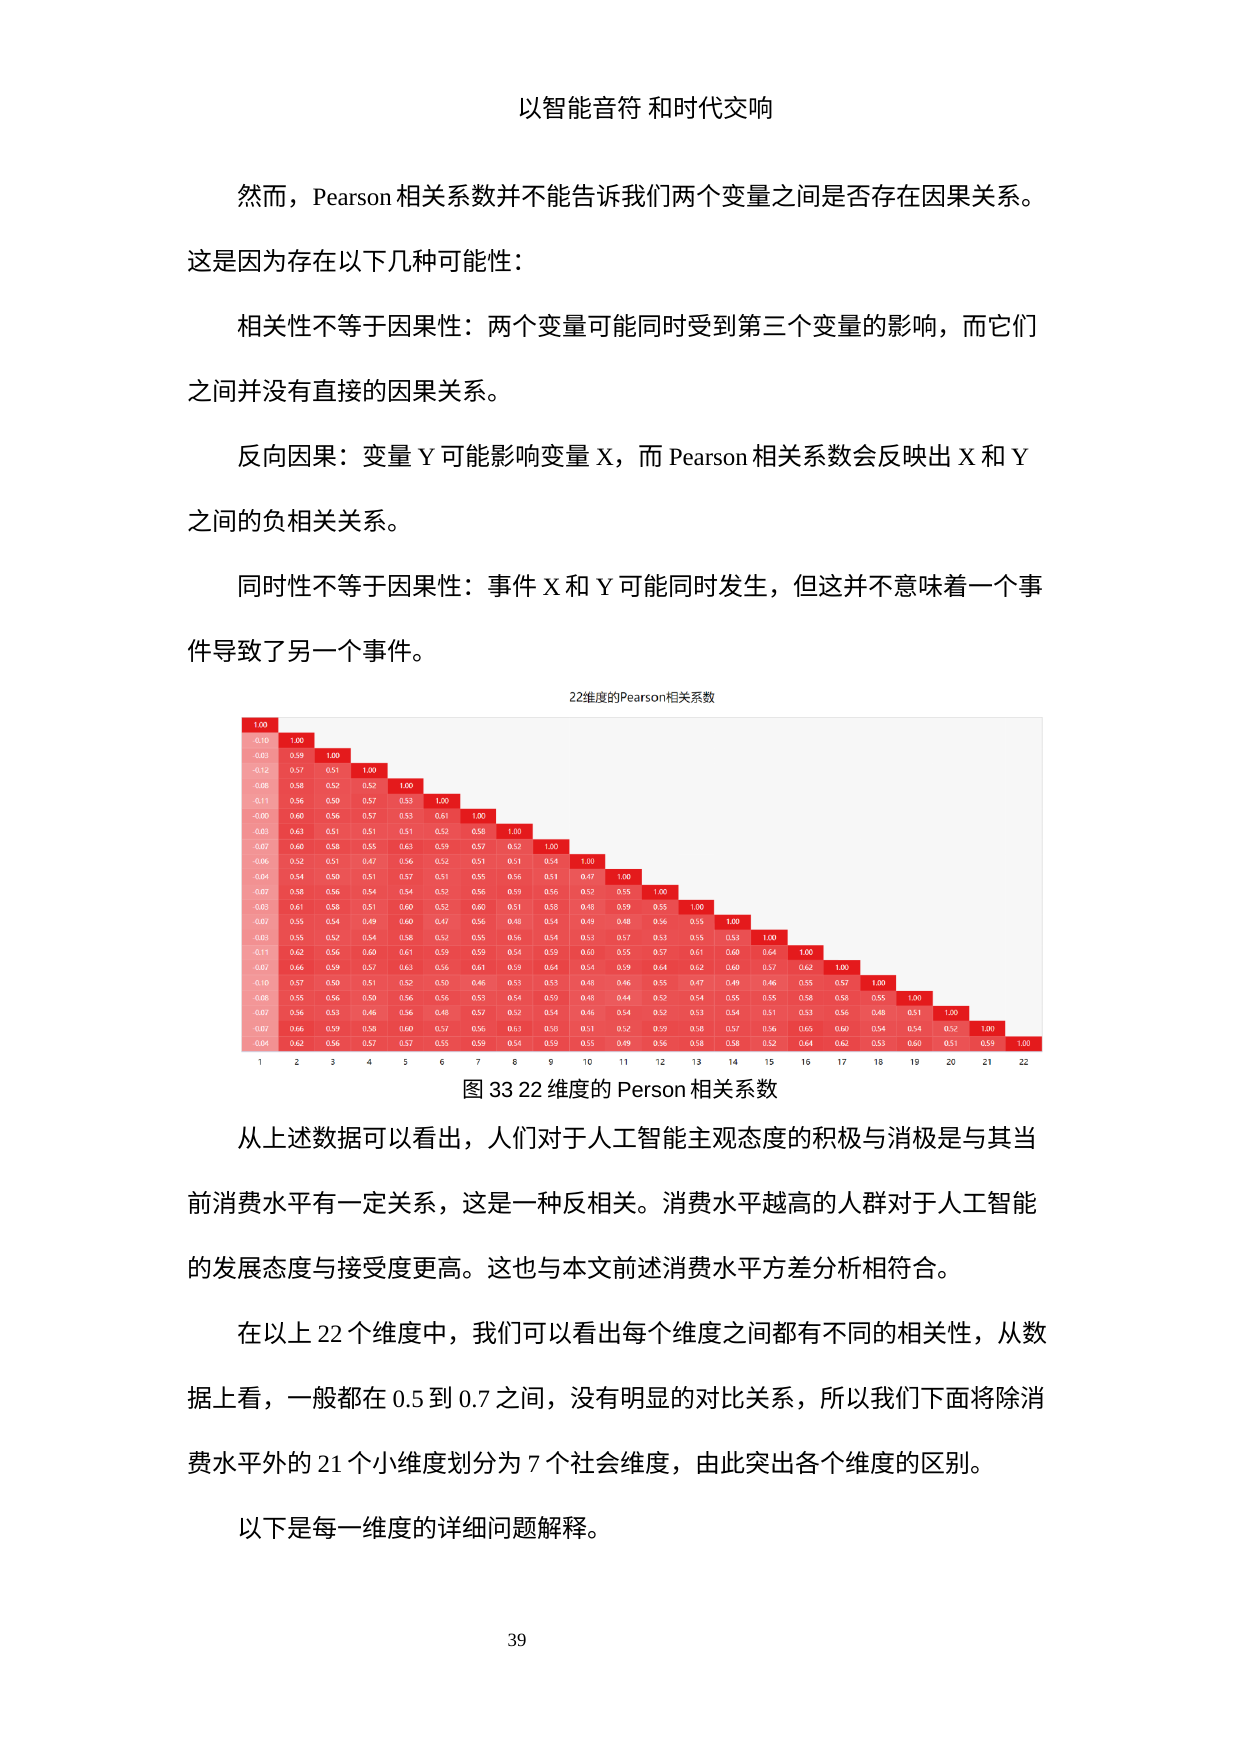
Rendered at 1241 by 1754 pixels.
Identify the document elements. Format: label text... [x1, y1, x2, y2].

text 相关性不等于因果性：两个变量可能同时受到第三个变量的影响，而它们之间并没有直接的因果关系。 [187, 292, 1053, 422]
text 在以上22个维度中，我们可以看出每个维度之间都有不同的相关性，从数据上看，一般都在0.5到0.7之间，没有明显的对比关系，所以我们下面将除消费水平外的21个小维度划分为7个社会维度，由此突出各个维度的区别。 [187, 1299, 1053, 1494]
text 以下是每一维度的详细问题解释。 [187, 1494, 1053, 1559]
text 然而，Pearson相关系数并不能告诉我们两个变量之间是否存在因果关系。这是因为存在以下几种可能性： [187, 162, 1053, 292]
text 同时性不等于因果性：事件X和Y可能同时发生，但这并不意味着一个事件导致了另一个事件。 [187, 552, 1053, 682]
picture [237, 684, 1047, 1070]
text 图 33 22维度的Person相关系数 [187, 1072, 1053, 1104]
text 从上述数据可以看出，人们对于人工智能主观态度的积极与消极是与其当前消费水平有一定关系，这是一种反相关。消费水平越高的人群对于人工智能的发展态度与接受度更高。这也与本文前述消费水平方差分析相符合。 [187, 1104, 1053, 1299]
text 反向因果：变量Y可能影响变量X，而Pearson相关系数会反映出X和Y之间的负相关关系。 [187, 422, 1053, 552]
